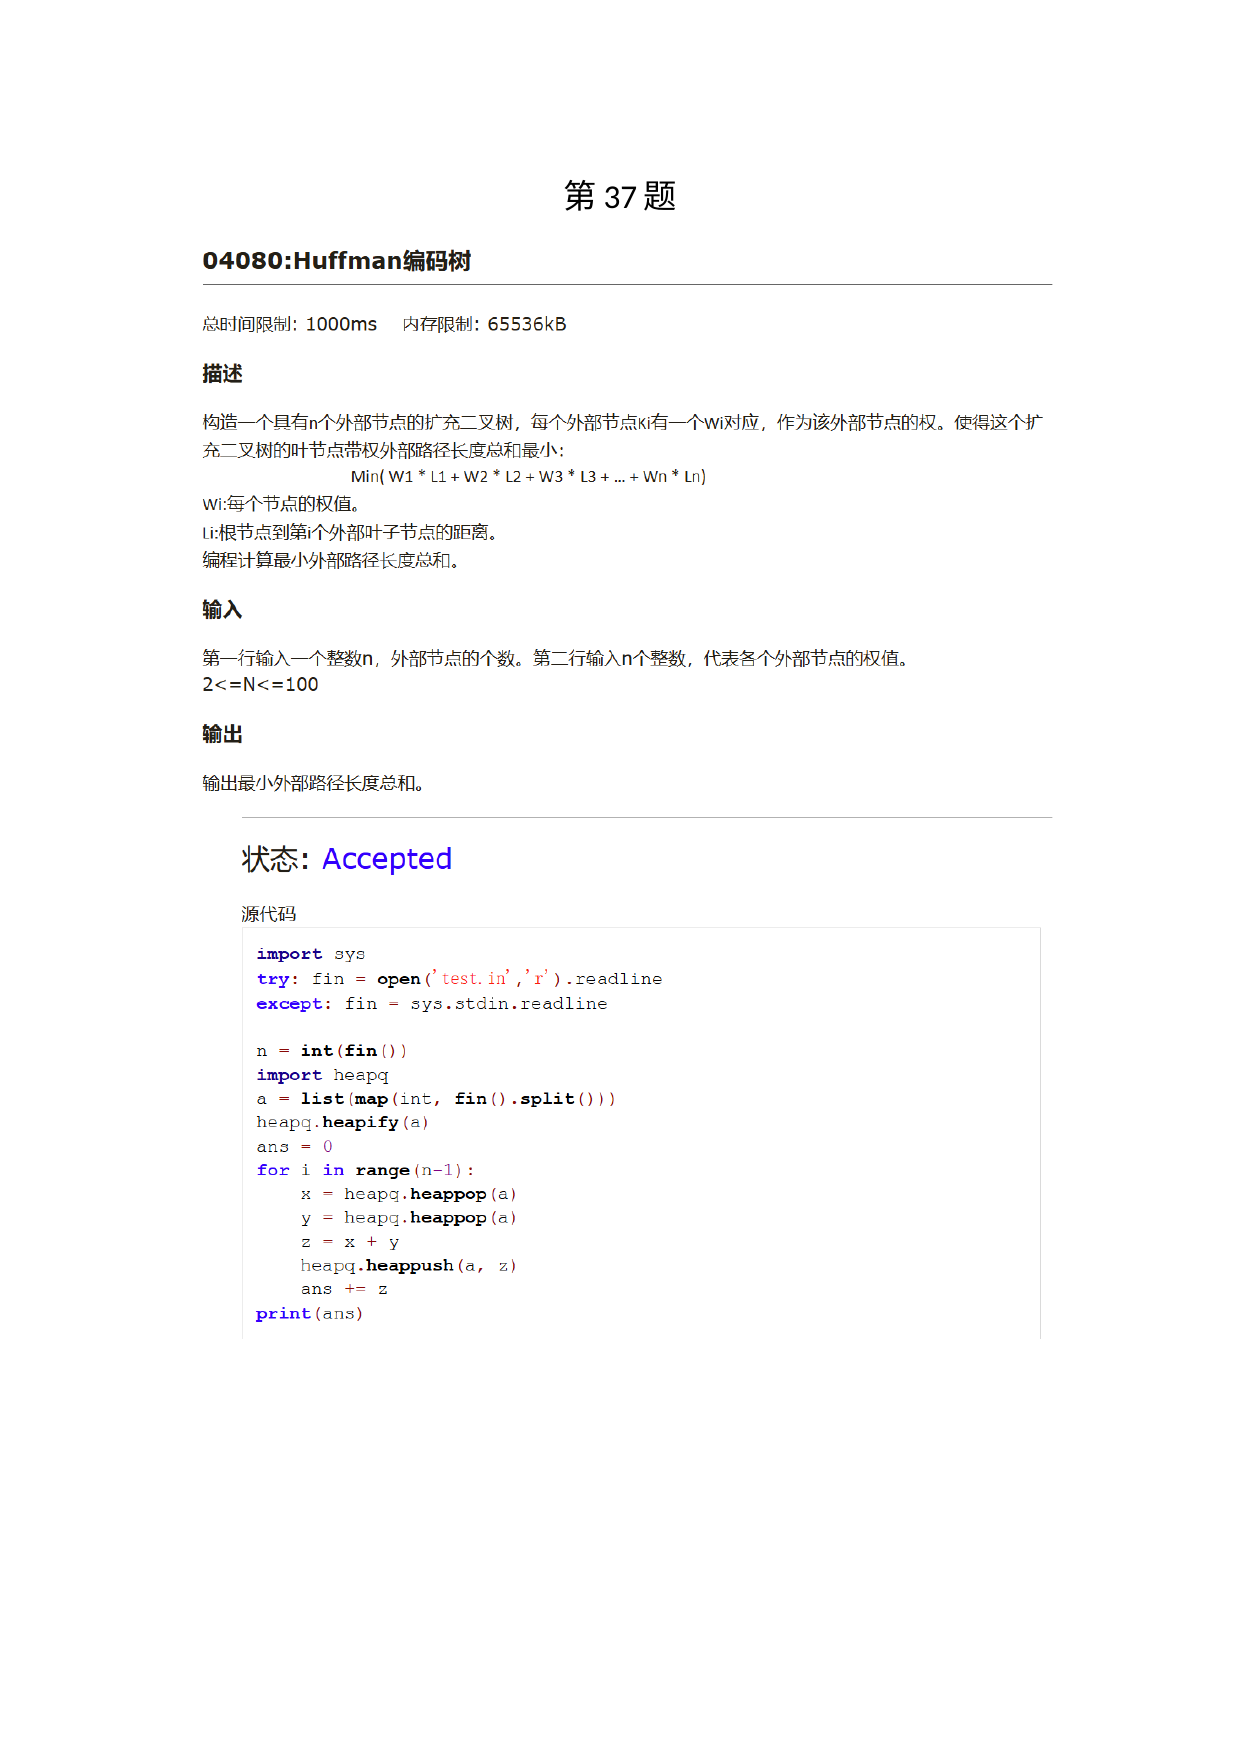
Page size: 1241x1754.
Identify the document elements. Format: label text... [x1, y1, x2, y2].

text 第37题 [187, 162, 1053, 227]
picture [187, 227, 1053, 808]
picture [188, 812, 1053, 1339]
